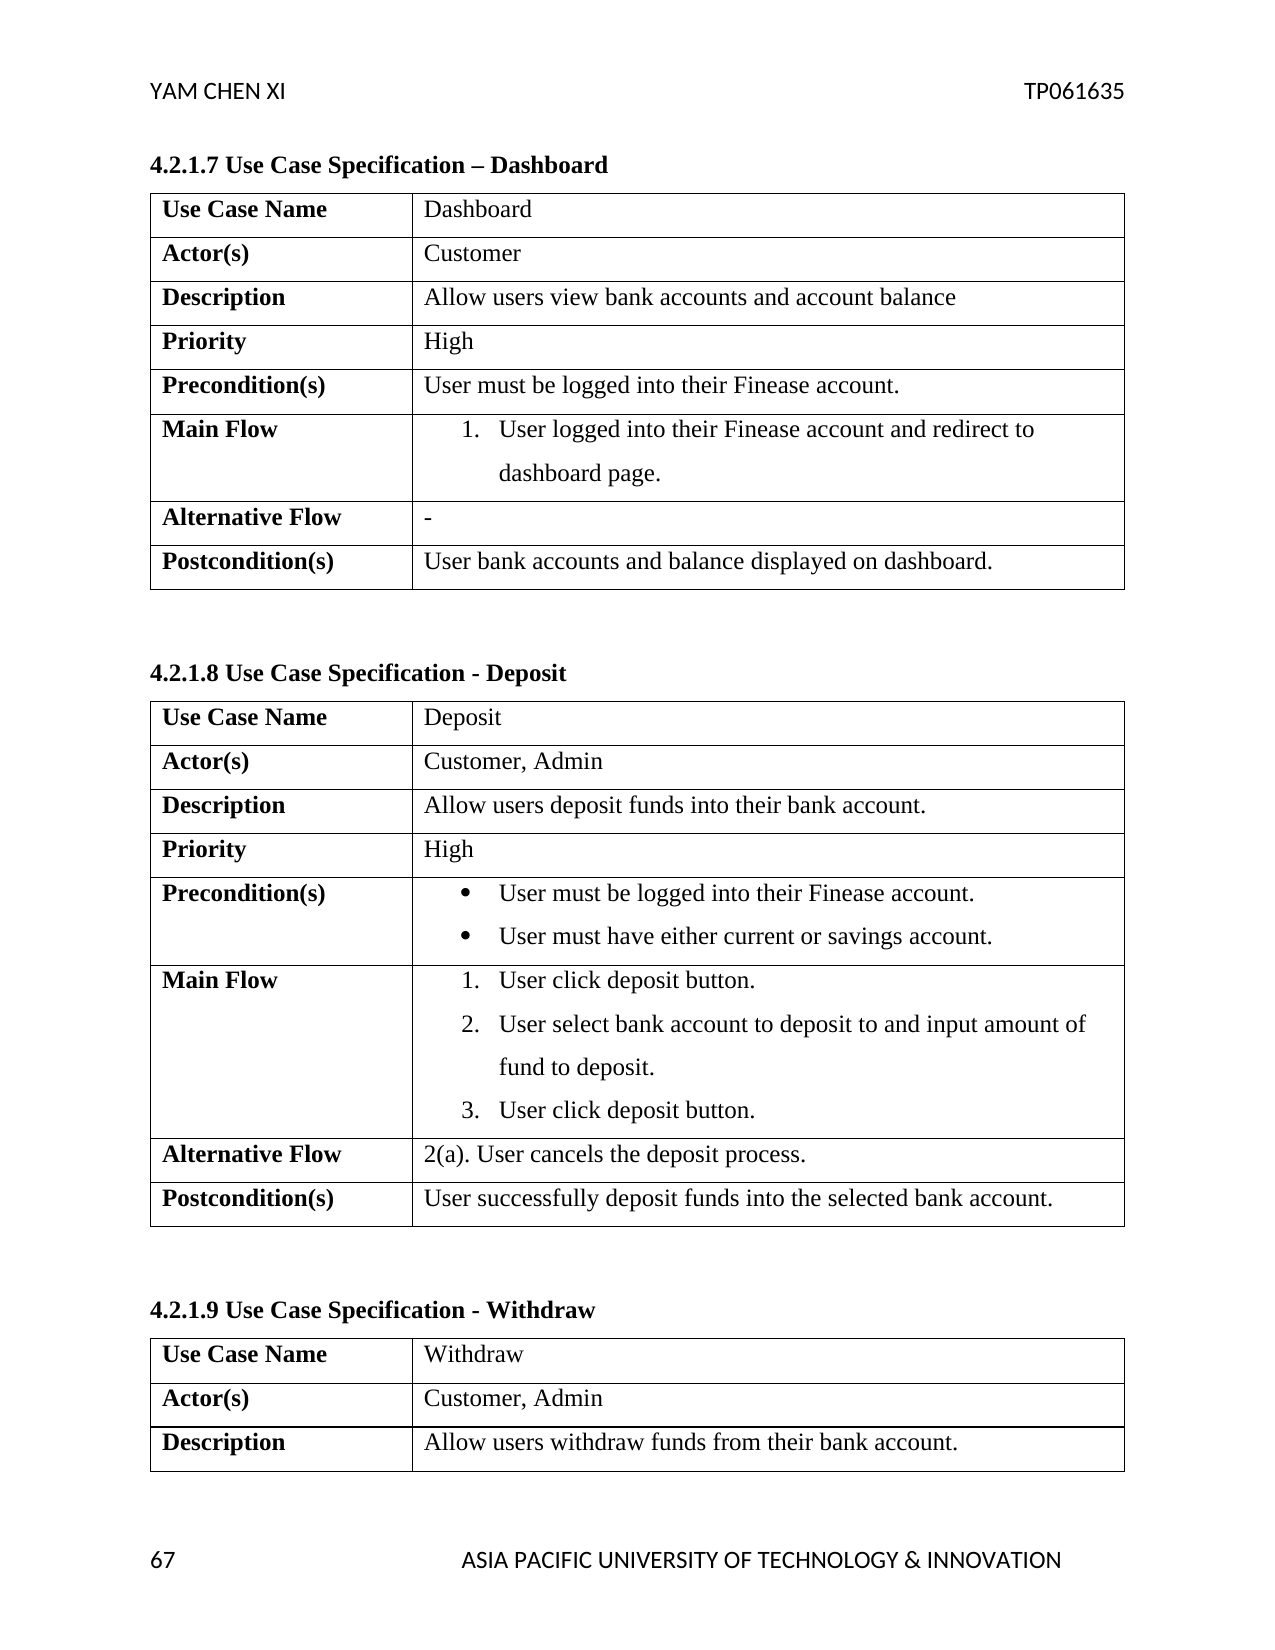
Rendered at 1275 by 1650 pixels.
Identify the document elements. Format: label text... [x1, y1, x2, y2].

table_header Dashboard [413, 194, 1124, 237]
table_cell User must be logged into their Finease account. User must have either current or savings account. [413, 878, 1124, 964]
table_cell Allow users deposit funds into their bank account. [413, 790, 1124, 833]
table_cell User must be logged into their Finease account. [413, 370, 1124, 413]
table_header Use Case Name [151, 194, 412, 237]
table_cell Description [151, 282, 412, 325]
table_cell User click deposit button. User select bank account to deposit to and input amount of fund to deposit. User click deposit button. [413, 966, 1124, 1138]
table_cell Postcondition(s) [151, 1183, 412, 1226]
table_cell User logged into their Finease account and redirect to dashboard page. [413, 415, 1124, 501]
subtitle 4.2.1.7 Use Case Specification – Dashboard [150, 150, 1125, 179]
table_cell Precondition(s) [151, 878, 412, 964]
subtitle 4.2.1.9 Use Case Specification - Withdraw [150, 1295, 1125, 1324]
table_cell User bank accounts and balance displayed on dashboard. [413, 546, 1124, 589]
table_cell Main Flow [151, 966, 412, 1138]
table_header Withdraw [413, 1339, 1124, 1382]
table_cell Main Flow [151, 415, 412, 501]
table_cell Customer [413, 238, 1124, 281]
table_cell Alternative Flow [151, 502, 412, 545]
table_cell Allow users withdraw funds from their bank account. [413, 1428, 1124, 1471]
table_cell User successfully deposit funds into the selected bank account. [413, 1183, 1124, 1226]
table_cell High [413, 326, 1124, 369]
table_cell - [413, 502, 1124, 545]
table_cell High [413, 834, 1124, 877]
table_cell Customer, Admin [413, 1384, 1124, 1426]
table_cell Customer, Admin [413, 746, 1124, 789]
table_cell Actor(s) [151, 746, 412, 789]
table_cell Priority [151, 834, 412, 877]
table_header Use Case Name [151, 702, 412, 745]
table_cell Postcondition(s) [151, 546, 412, 589]
table_cell Alternative Flow [151, 1139, 412, 1182]
table_cell Precondition(s) [151, 370, 412, 413]
table_cell Priority [151, 326, 412, 369]
table_cell 2(a). User cancels the deposit process. [413, 1139, 1124, 1182]
table_cell Allow users view bank accounts and account balance [413, 282, 1124, 325]
table_cell Description [151, 790, 412, 833]
table_cell Description [151, 1428, 412, 1471]
table_cell Actor(s) [151, 1384, 412, 1426]
subtitle 4.2.1.8 Use Case Specification - Deposit [150, 658, 1125, 687]
table_header Deposit [413, 702, 1124, 745]
table_cell Actor(s) [151, 238, 412, 281]
table_header Use Case Name [151, 1339, 412, 1382]
